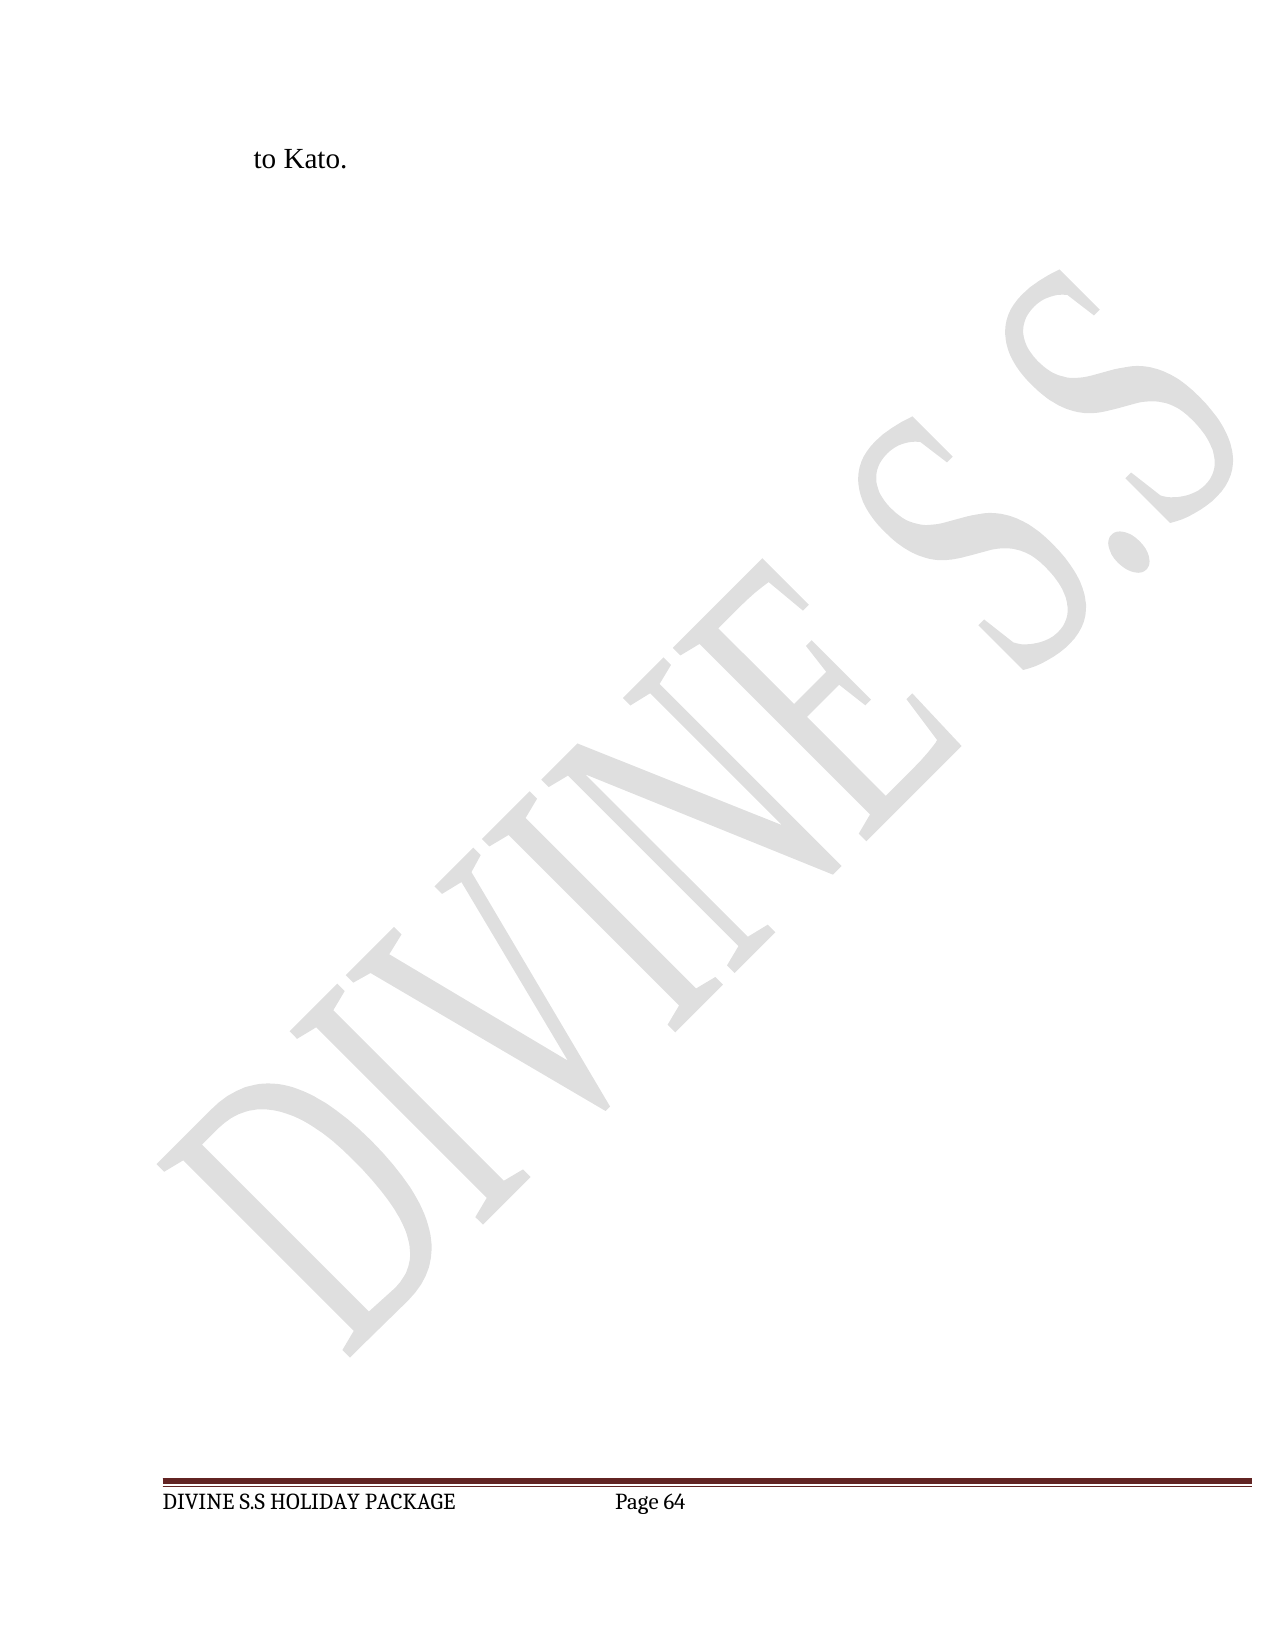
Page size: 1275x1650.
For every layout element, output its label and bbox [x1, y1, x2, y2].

list [216, 142, 1118, 175]
